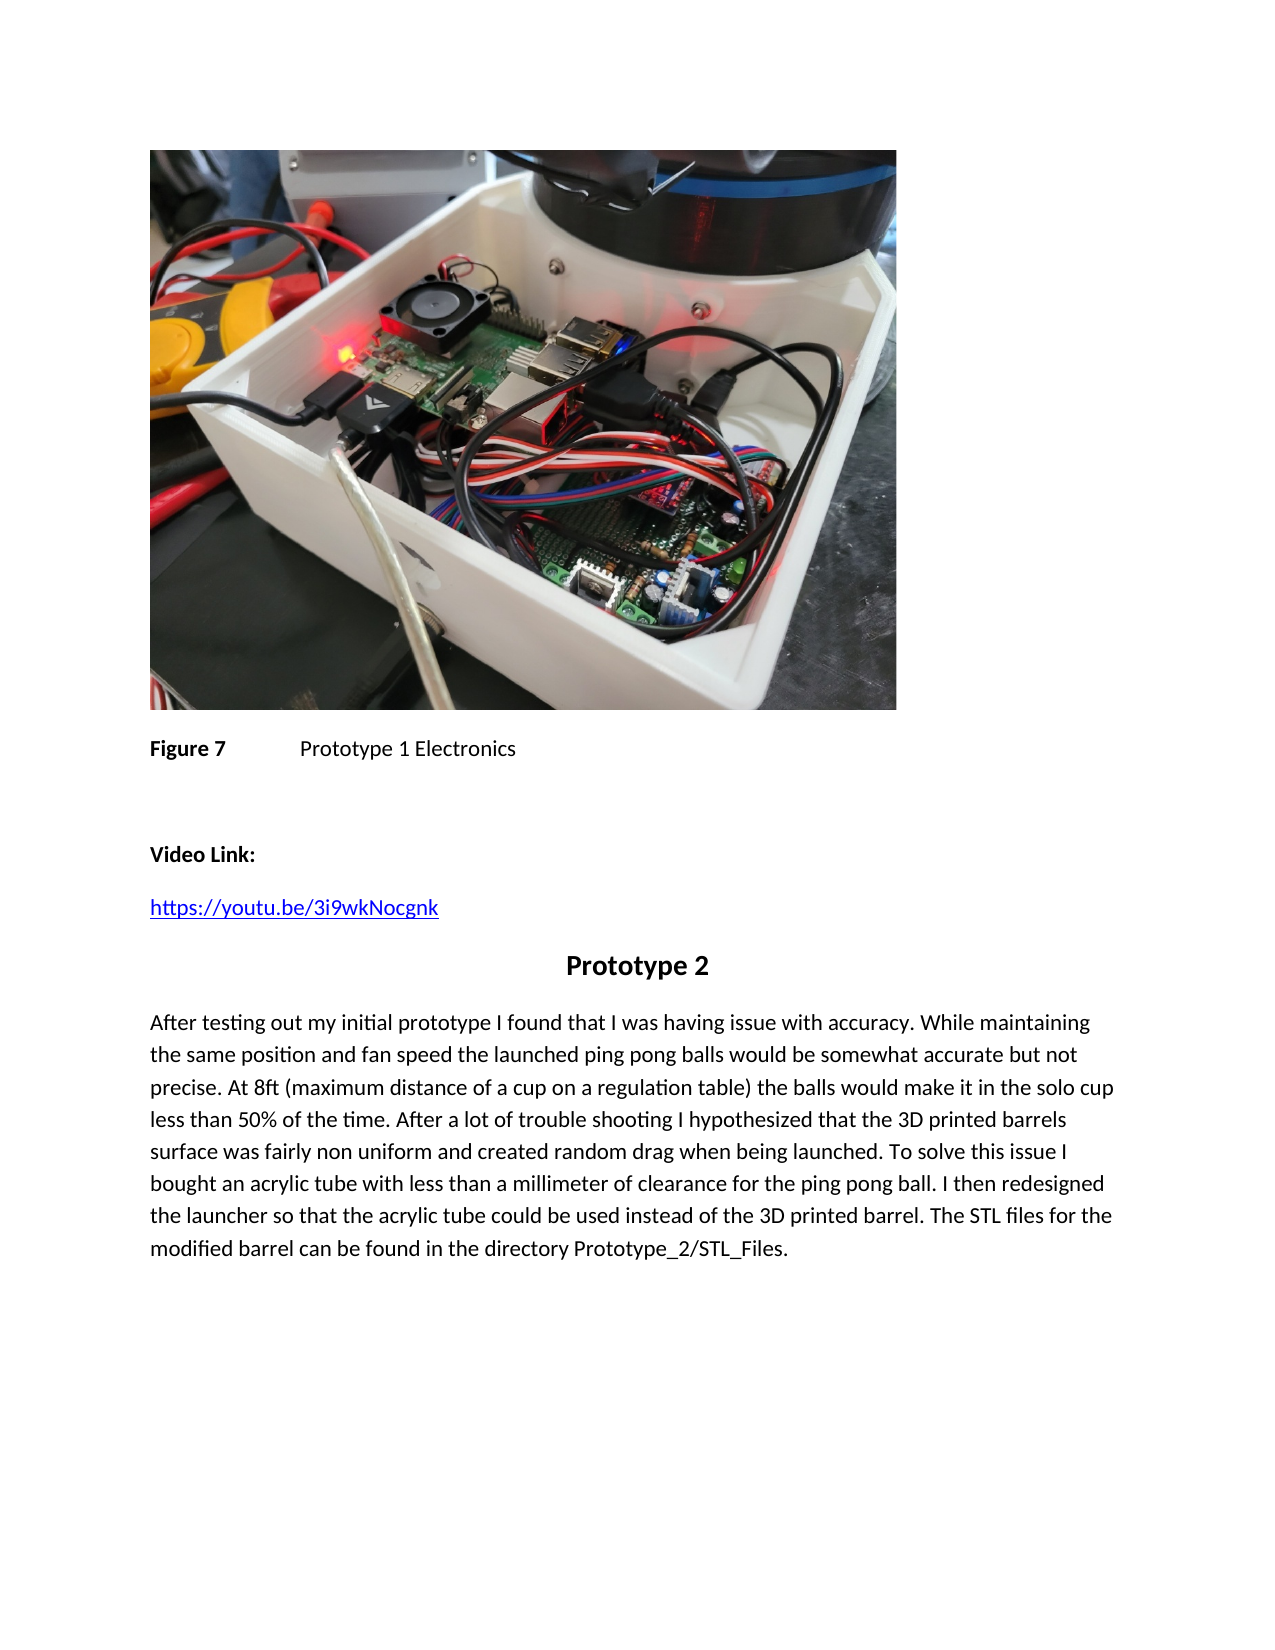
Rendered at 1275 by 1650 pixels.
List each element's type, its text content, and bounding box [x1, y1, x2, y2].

text Figure 7 Prototype 1 Electronics [150, 734, 1125, 762]
text After testing out my initial prototype I found that I was having issue with accuracy. While maintaining the same position and fan speed the launched ping pong balls would be somewhat accurate but not precise. At 8ft (maximum distance of a cup on a regulation table) the balls would make it in the solo cup less than 50% of the time. After a lot of trouble shooting I hypothesized that the 3D printed barrels surface was fairly non uniform and created random drag when being launched. To solve this issue I bought an acrylic tube with less than a millimeter of clearance for the ping pong ball. I then redesigned the launcher so that the acrylic tube could be used instead of the 3D printed barrel. The STL files for the modified barrel can be found in the directory Prototype_2/STL_Files. [150, 1008, 1125, 1262]
text https://youtu.be/3i9wkNocgnk [150, 893, 1125, 922]
picture [150, 150, 897, 710]
text Video Link: [150, 841, 1125, 868]
text Prototype 2 [150, 947, 1125, 982]
